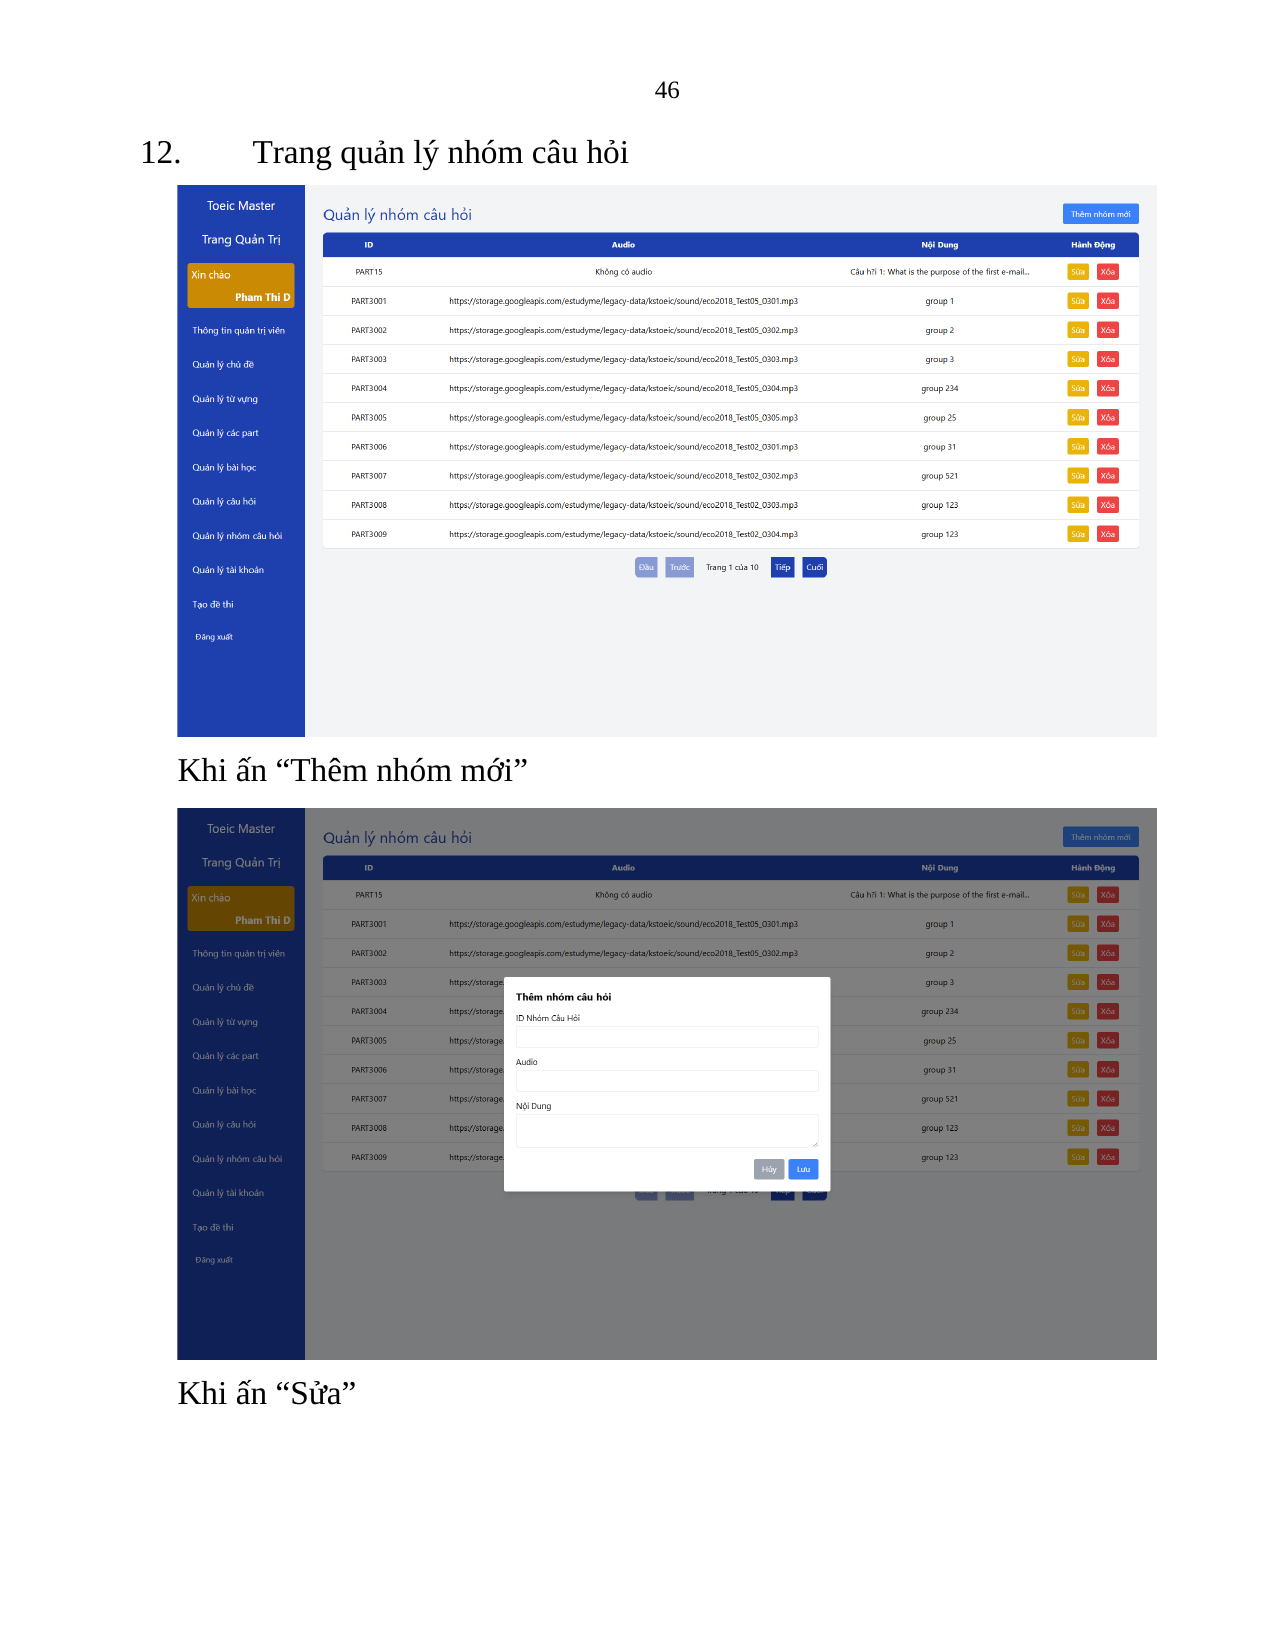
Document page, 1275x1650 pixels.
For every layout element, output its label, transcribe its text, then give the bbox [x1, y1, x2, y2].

picture [177, 185, 1157, 737]
list Khi ấn “Sửa” [177, 1373, 1157, 1412]
list Khi ấn “Thêm nhóm mới” [177, 751, 1157, 789]
picture [177, 808, 1157, 1360]
